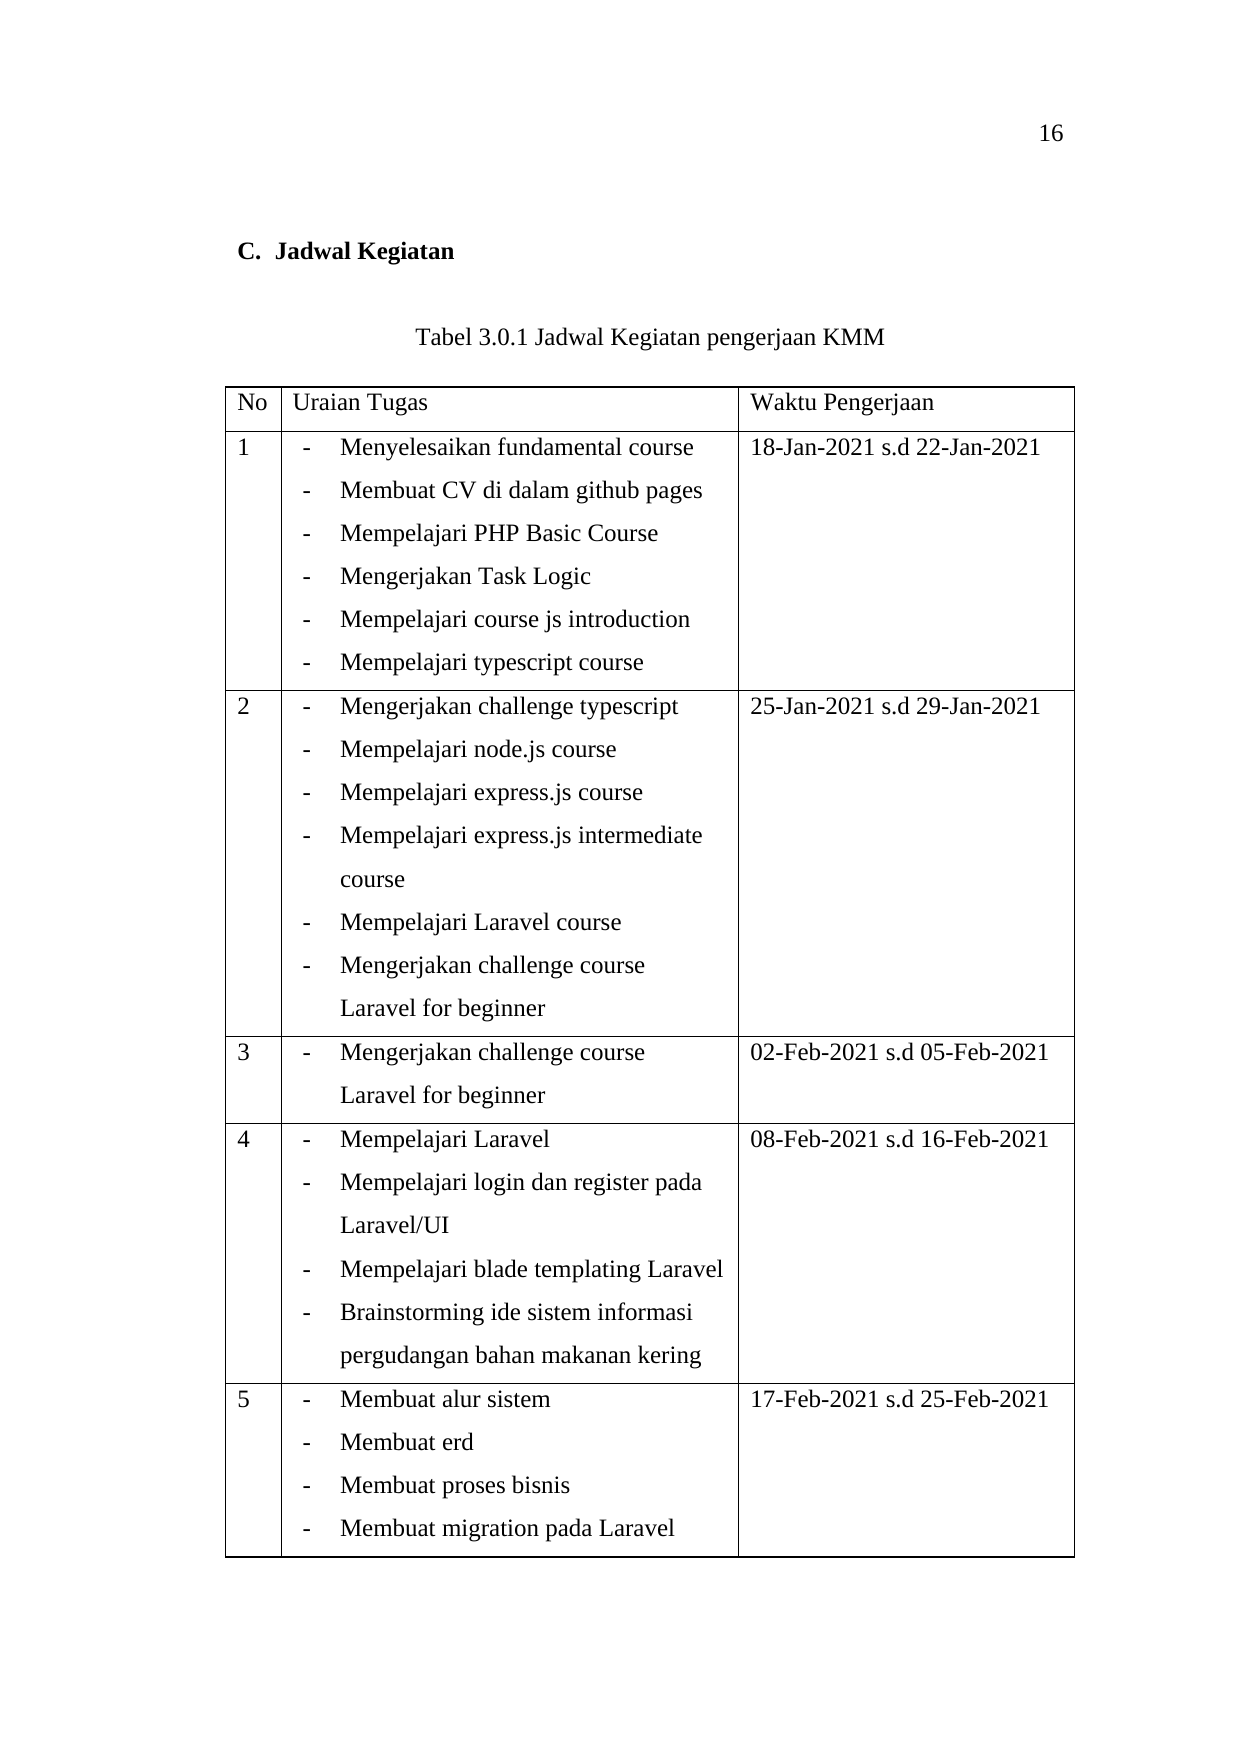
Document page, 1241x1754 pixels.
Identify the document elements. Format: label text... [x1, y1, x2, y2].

table_cell 1 [226, 432, 281, 690]
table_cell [739, 1384, 1074, 1556]
table_cell Mempelajari Laravel Mempelajari login dan register pada Laravel/UI Mempelajari blade templating Laravel Brainstorming ide sistem informasi pergudangan bahan makanan kering [282, 1124, 738, 1383]
table_cell 25-Jan-2021 s.d 29-Jan-2021 [739, 691, 1074, 1036]
table_cell Mengerjakan challenge typescript Mempelajari node.js course Mempelajari express.js course Mempelajari express.js intermediate course Mempelajari Laravel course Mengerjakan challenge course Laravel for beginner [282, 691, 738, 1036]
table_cell 4 [226, 1124, 281, 1383]
table_cell 3 [226, 1037, 281, 1123]
table_cell 2 [226, 691, 281, 1036]
table_cell 08-Feb-2021 s.d 16-Feb-2021 [739, 1124, 1074, 1383]
table_header Uraian Tugas [282, 388, 738, 431]
table_cell 02-Feb-2021 s.d 05-Feb-2021 [739, 1037, 1074, 1123]
subtitle Jadwal Kegiatan [237, 236, 1063, 265]
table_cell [282, 1384, 738, 1556]
table_cell 18-Jan-2021 s.d 22-Jan-2021 [739, 432, 1074, 690]
table_header No [226, 388, 281, 431]
table_cell 5 [226, 1384, 281, 1556]
table_header Waktu Pengerjaan [739, 388, 1074, 431]
table_cell Menyelesaikan fundamental course Membuat CV di dalam github pages Mempelajari PHP Basic Course Mengerjakan Task Logic Mempelajari course js introduction Mempelajari typescript course [282, 432, 738, 690]
table_cell Mengerjakan challenge course Laravel for beginner [282, 1037, 738, 1123]
